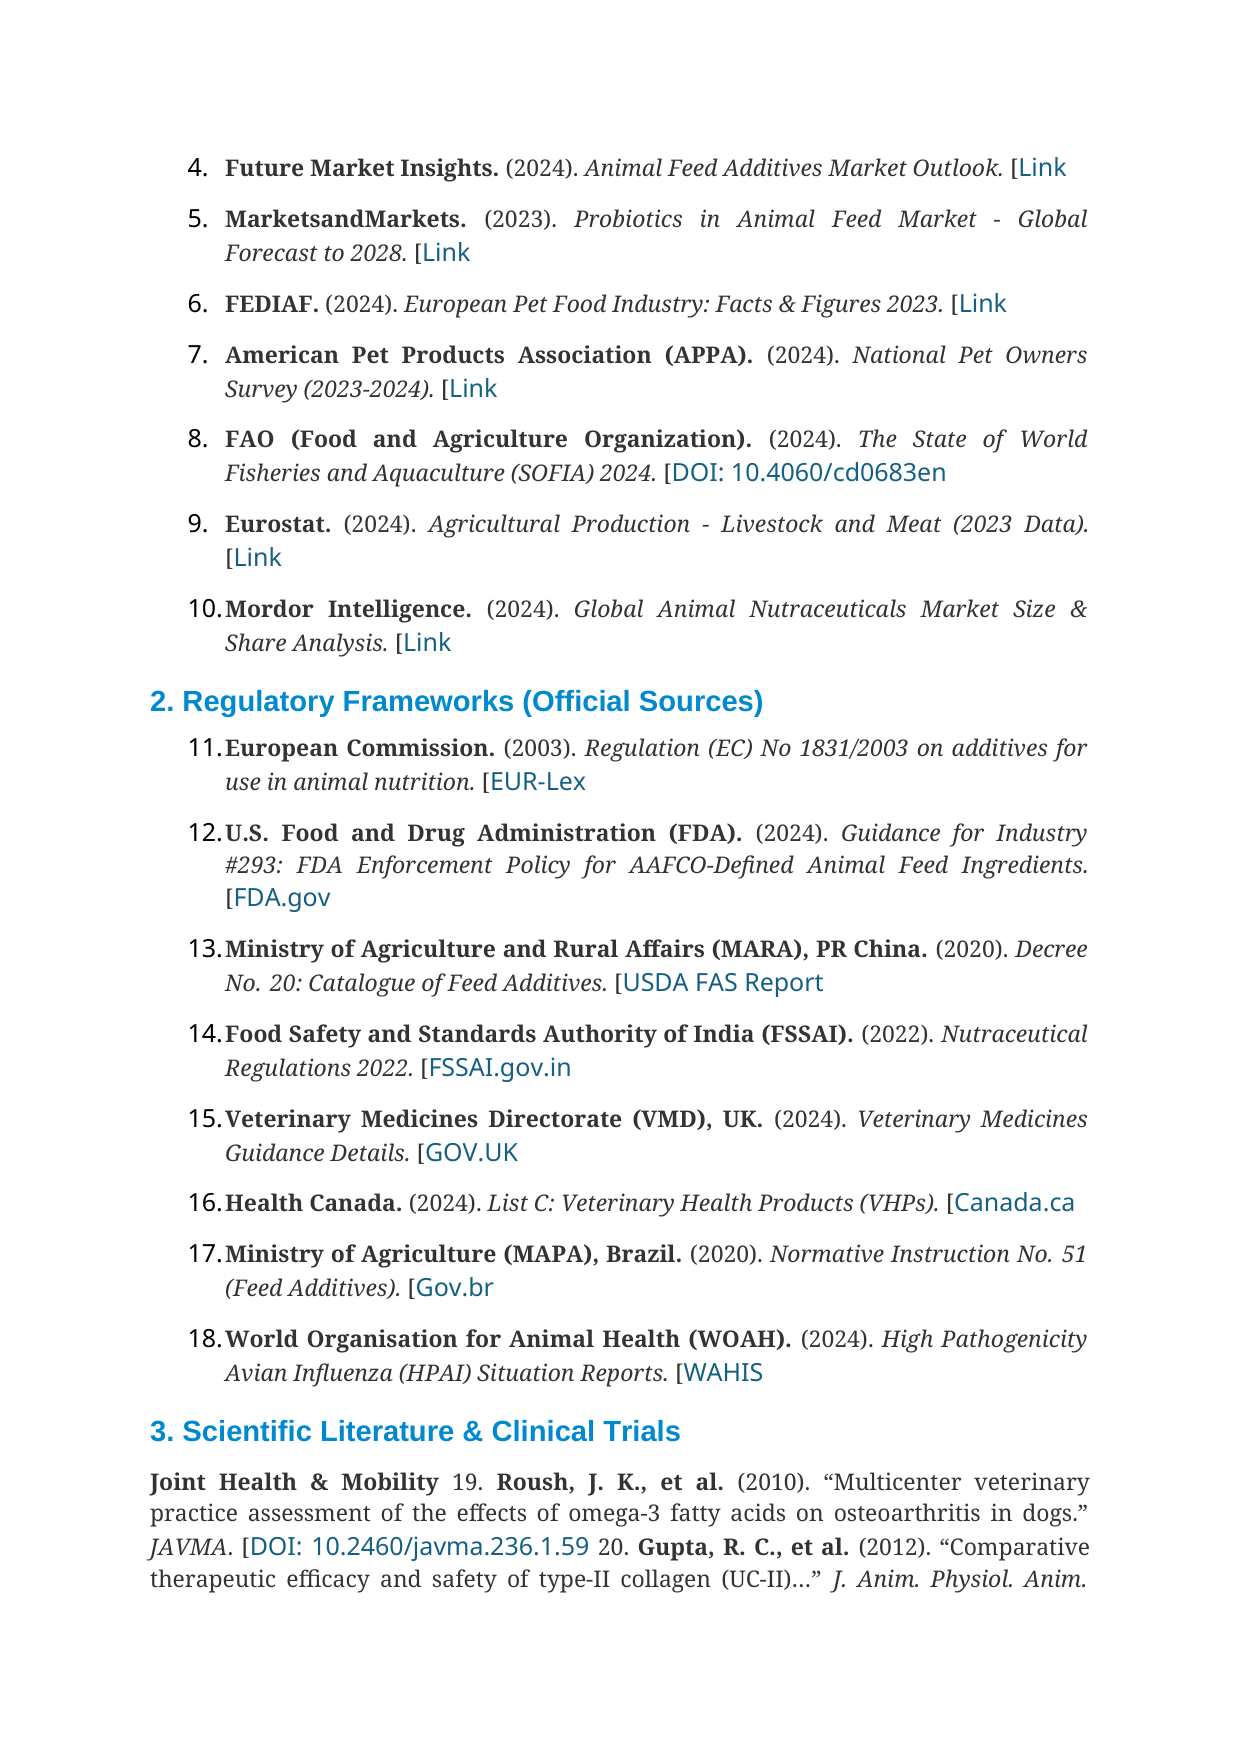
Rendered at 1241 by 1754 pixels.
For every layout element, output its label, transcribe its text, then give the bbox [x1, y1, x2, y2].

list FEDIAF. (2024). European Pet Food Industry: Facts & Figures 2023. [Link [187, 286, 1090, 319]
list Ministry of Agriculture (MAPA), Brazil. (2020). Normative Instruction No. 51 (Feed Additives). [Gov.br [187, 1236, 1090, 1304]
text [150, 1466, 1090, 1594]
subtitle 3. Scientific Literature & Clinical Trials [150, 1414, 1090, 1447]
list Food Safety and Standards Authority of India (FSSAI). (2022). Nutraceutical Regulations 2022. [FSSAI.gov.in [187, 1015, 1090, 1083]
list FAO (Food and Agriculture Organization). (2024). The State of World Fisheries and Aquaculture (SOFIA) 2024. [DOI: 10.4060/cd0683en [187, 421, 1090, 489]
list Health Canada. (2024). List C: Veterinary Health Products (VHPs). [Canada.ca [187, 1185, 1090, 1219]
list American Pet Products Association (APPA). (2024). National Pet Owners Survey (2023-2024). [Link [187, 336, 1090, 404]
list U.S. Food and Drug Administration (FDA). (2024). Guidance for Industry #293: FDA Enforcement Policy for AAFCO-Defined Animal Feed Ingredients. [FDA.gov [187, 814, 1090, 914]
list MarketsandMarkets. (2023). Probiotics in Animal Feed Market - Global Forecast to 2028. [Link [187, 201, 1090, 269]
list Eurostat. (2024). Agricultural Production - Livestock and Meat (2023 Data). [Link [187, 506, 1090, 574]
list Ministry of Agriculture and Rural Affairs (MARA), PR China. (2020). Decree No. 20: Catalogue of Feed Additives. [USDA FAS Report [187, 931, 1090, 999]
list Future Market Insights. (2024). Animal Feed Additives Market Outlook. [Link [187, 150, 1090, 184]
subtitle 2. Regulatory Frameworks (Official Sources) [150, 684, 1090, 717]
list European Commission. (2003). Regulation (EC) No 1831/2003 on additives for use in animal nutrition. [EUR-Lex [187, 730, 1090, 798]
list World Organisation for Animal Health (WOAH). (2024). High Pathogenicity Avian Influenza (HPAI) Situation Reports. [WAHIS [187, 1321, 1090, 1389]
list Mordor Intelligence. (2024). Global Animal Nutraceuticals Market Size & Share Analysis. [Link [187, 591, 1090, 659]
list Veterinary Medicines Directorate (VMD), UK. (2024). Veterinary Medicines Guidance Details. [GOV.UK [187, 1100, 1090, 1168]
